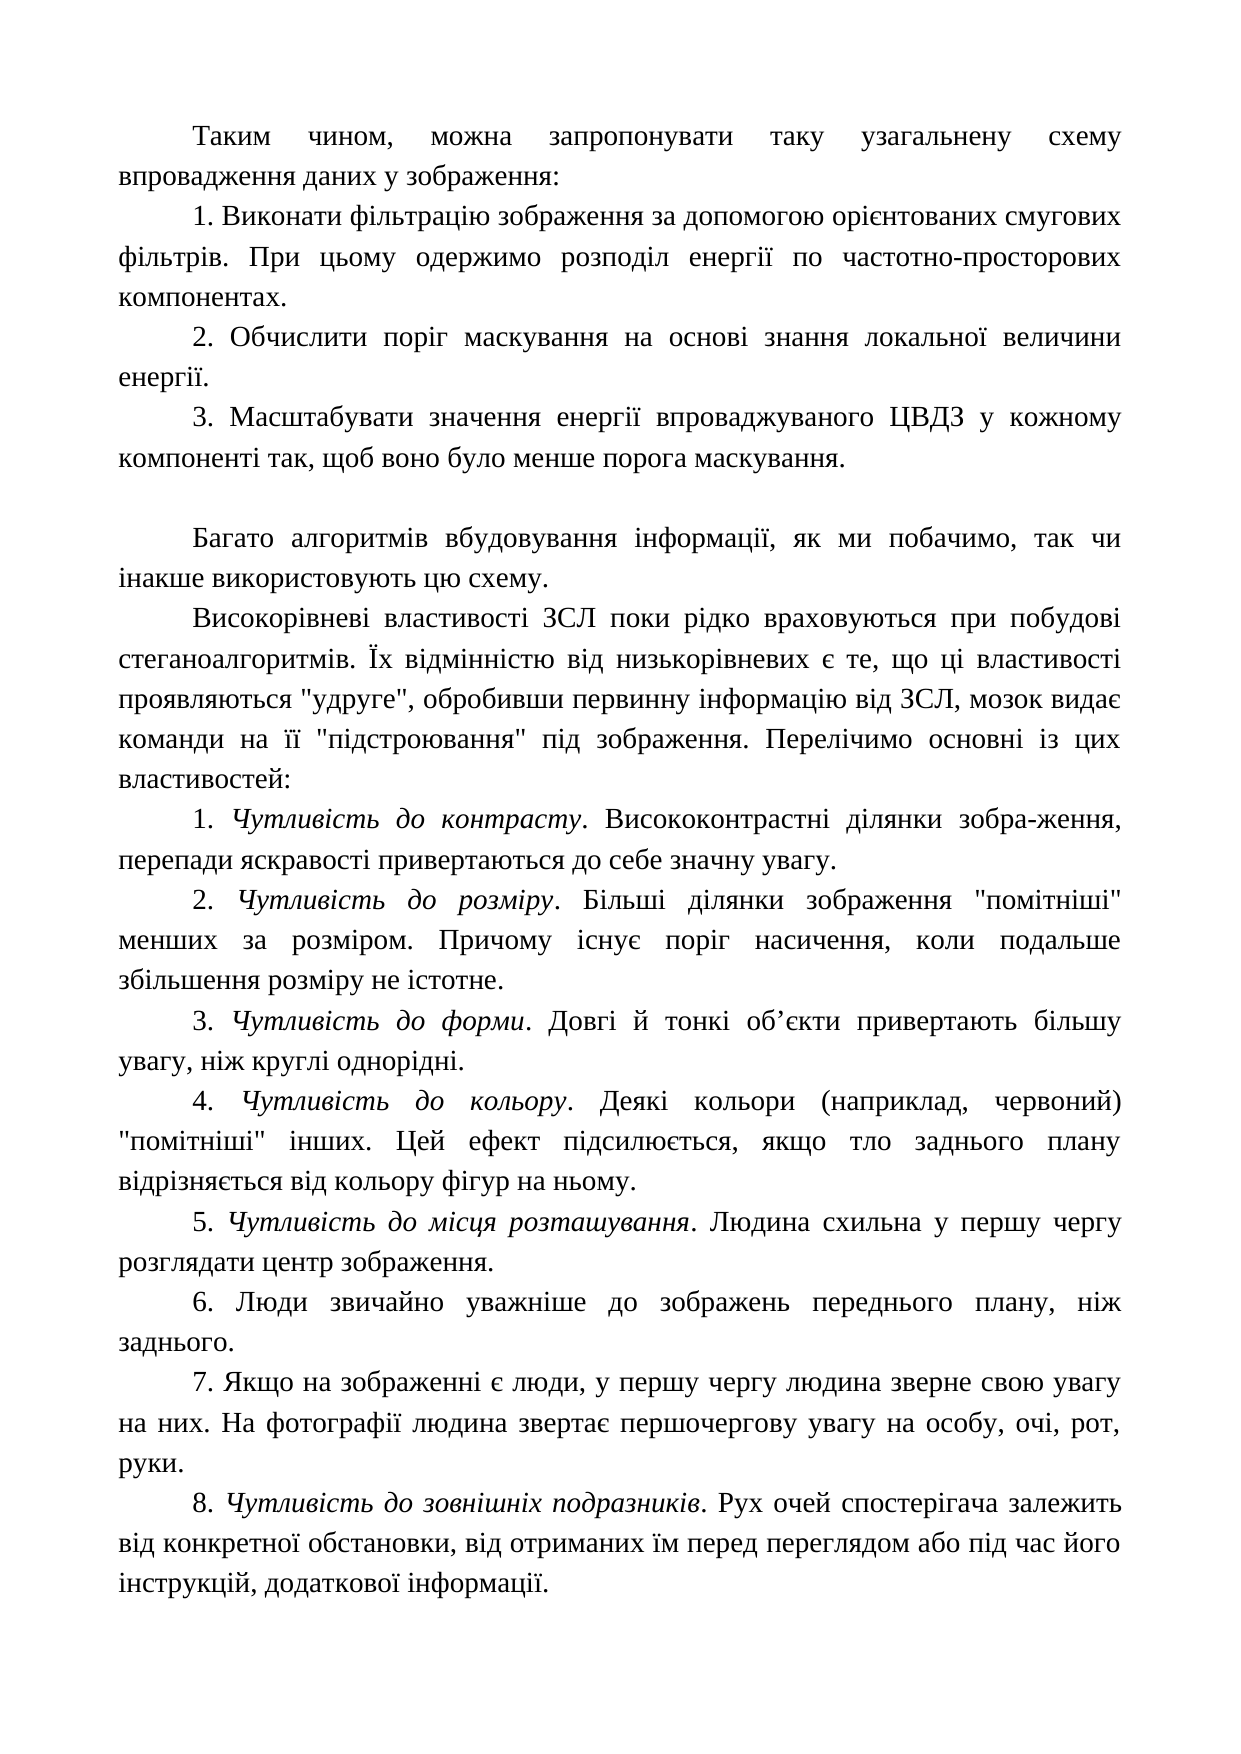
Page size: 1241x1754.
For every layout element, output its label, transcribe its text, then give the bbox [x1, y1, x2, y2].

text 6. Люди звичайно уважніше до зображень переднього плану, ніж заднього. [118, 1284, 1122, 1358]
text 7. Якщо на зображенні є люди, у першу чергу людина зверне свою увагу на них. На фотографії людина звертає першочергову увагу на особу, очі, рот, руки. [118, 1364, 1122, 1478]
text 5. Чутливість до місця розташування. Людина схильна у першу чергу розглядати центр зображення. [118, 1204, 1122, 1277]
text 3. Чутливість до форми. Довгі й тонкі об’єкти привертають більшу увагу, ніж круглі однорідні. [118, 1003, 1122, 1076]
text 1. Чутливість до контрасту. Висококонтрастні ділянки зобра-ження, перепади яскравості привертаються до себе значну увагу. [118, 802, 1122, 875]
text 4. Чутливість до кольору. Деякі кольори (наприклад, червоний) "помітніші" інших. Цей ефект підсилюється, якщо тло заднього плану відрізняється від кольору фігур на ньому. [118, 1083, 1122, 1197]
text 1. Виконати фільтрацію зображення за допомогою орієнтованих смугових фільтрів. При цьому одержимо розподіл енергії по частотно-просторових компонентах. [118, 198, 1122, 312]
text Таким чином, можна запропонувати таку узагальнену схему впровадження даних у зображення: [118, 118, 1122, 192]
text 8. Чутливість до зовнішніх подразників. Рух очей спостерігача залежить від конкретної обстановки, від отриманих їм перед переглядом або під час його інструкцій, додаткової інформації. [118, 1485, 1122, 1599]
text 2. Обчислити поріг маскування на основі знання локальної величини енергії. [118, 319, 1122, 393]
text Багато алгоритмів вбудовування інформації, як ми побачимо, так чи інакше використовують цю схему. [118, 520, 1122, 594]
text Високорівневі властивості ЗСЛ поки рідко враховуються при побудові стеганоалгоритмів. Їх відмінністю від низькорівневих є те, що ці властивості проявляються "удруге", обробивши первинну інформацію від ЗСЛ, мозок видає команди на її "підстроювання" під зображення. Перелічимо основні із цих властивостей: [118, 601, 1122, 795]
text 2. Чутливість до розміру. Більші ділянки зображення "помітніші" менших за розміром. Причому існує поріг насичення, коли подальше збільшення розміру не істотне. [118, 882, 1122, 996]
text 3. Масштабувати значення енергії впроваджуваного ЦВДЗ у кожному компоненті так, щоб воно було менше порога маскування. [118, 399, 1122, 473]
